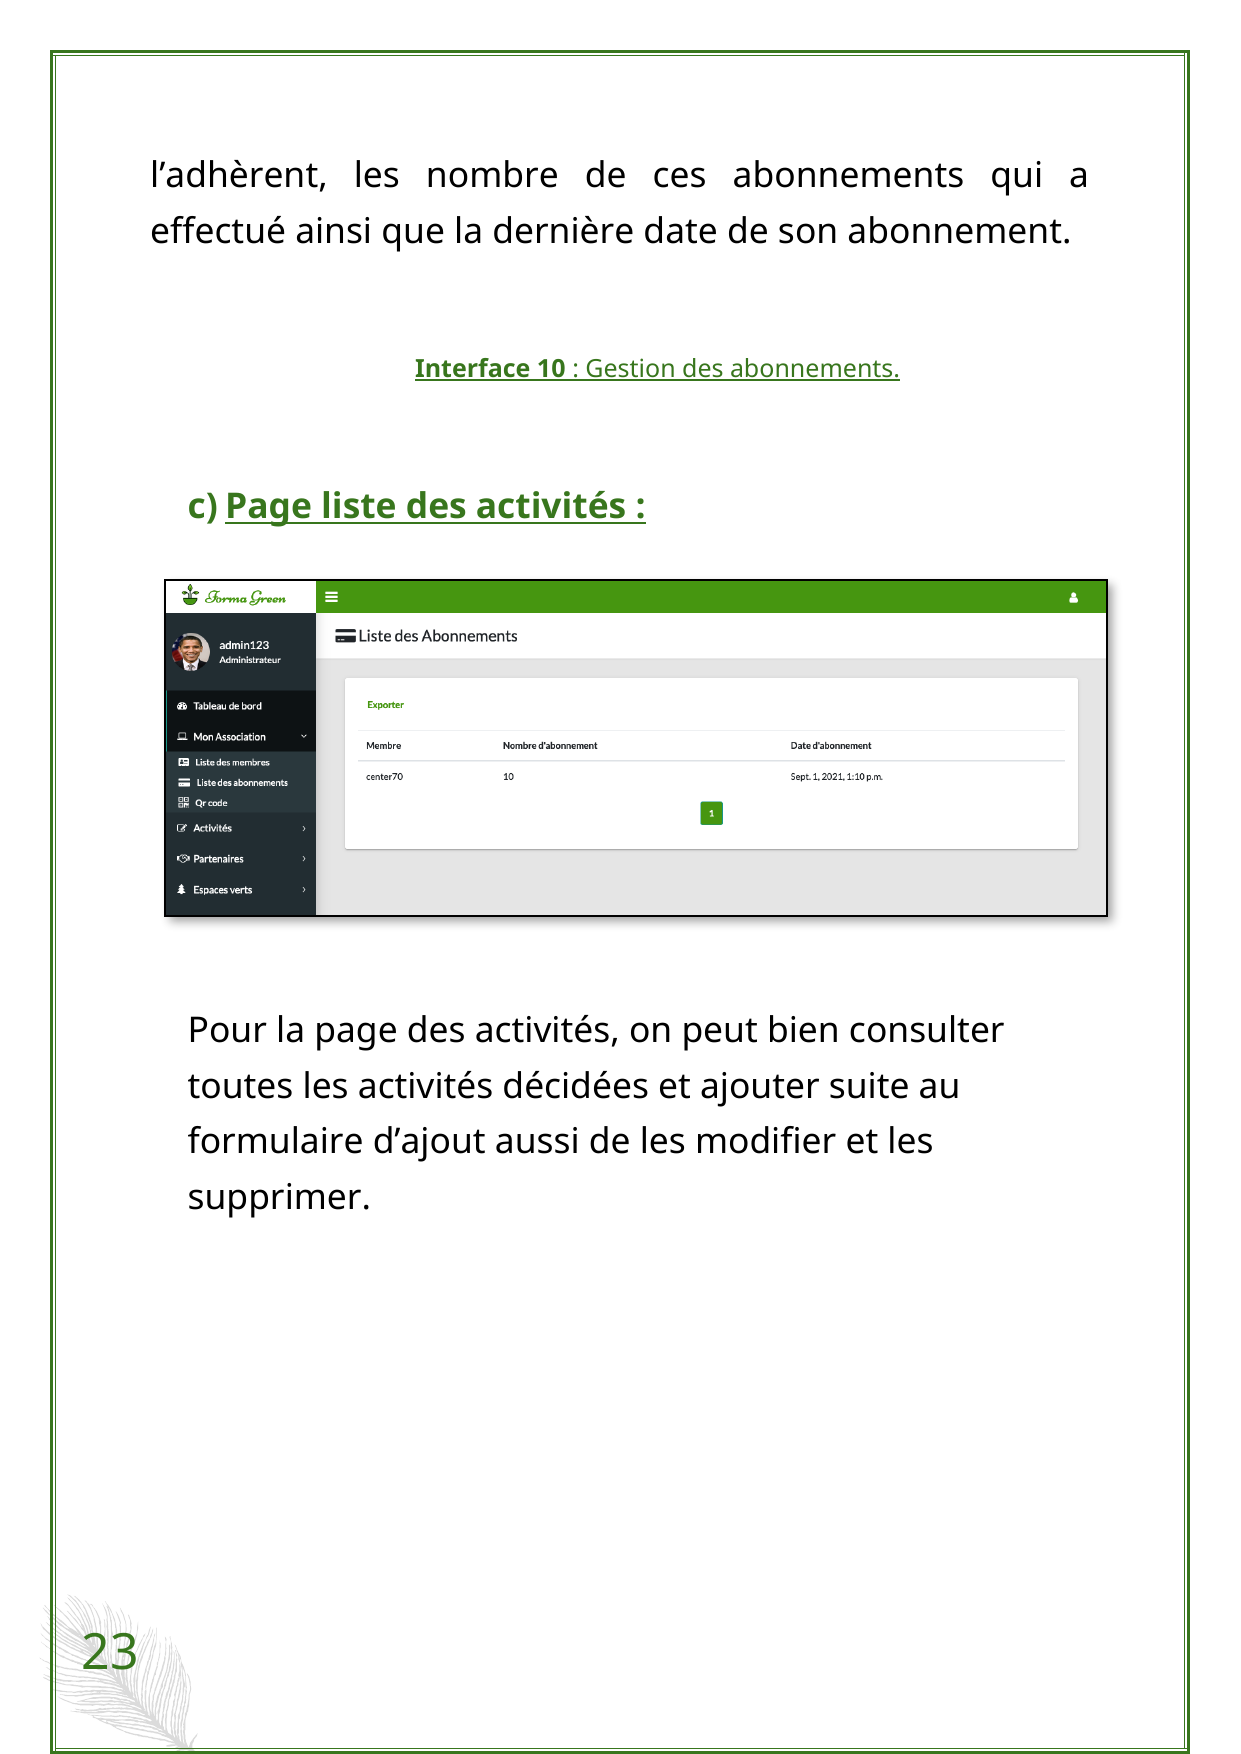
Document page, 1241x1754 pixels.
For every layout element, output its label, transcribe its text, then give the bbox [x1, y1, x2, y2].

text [150, 150, 1090, 254]
picture [166, 581, 1106, 915]
text Pour la page des activités, on peut bien consulter toutes les activités décidées et ajouter suite au formulaire d’ajout aussi de les modifier et les supprimer. [187, 1005, 1090, 1219]
list Interface 10 : Gestion des abonnements. [225, 350, 1090, 384]
list Page liste des activités : [187, 481, 1090, 529]
